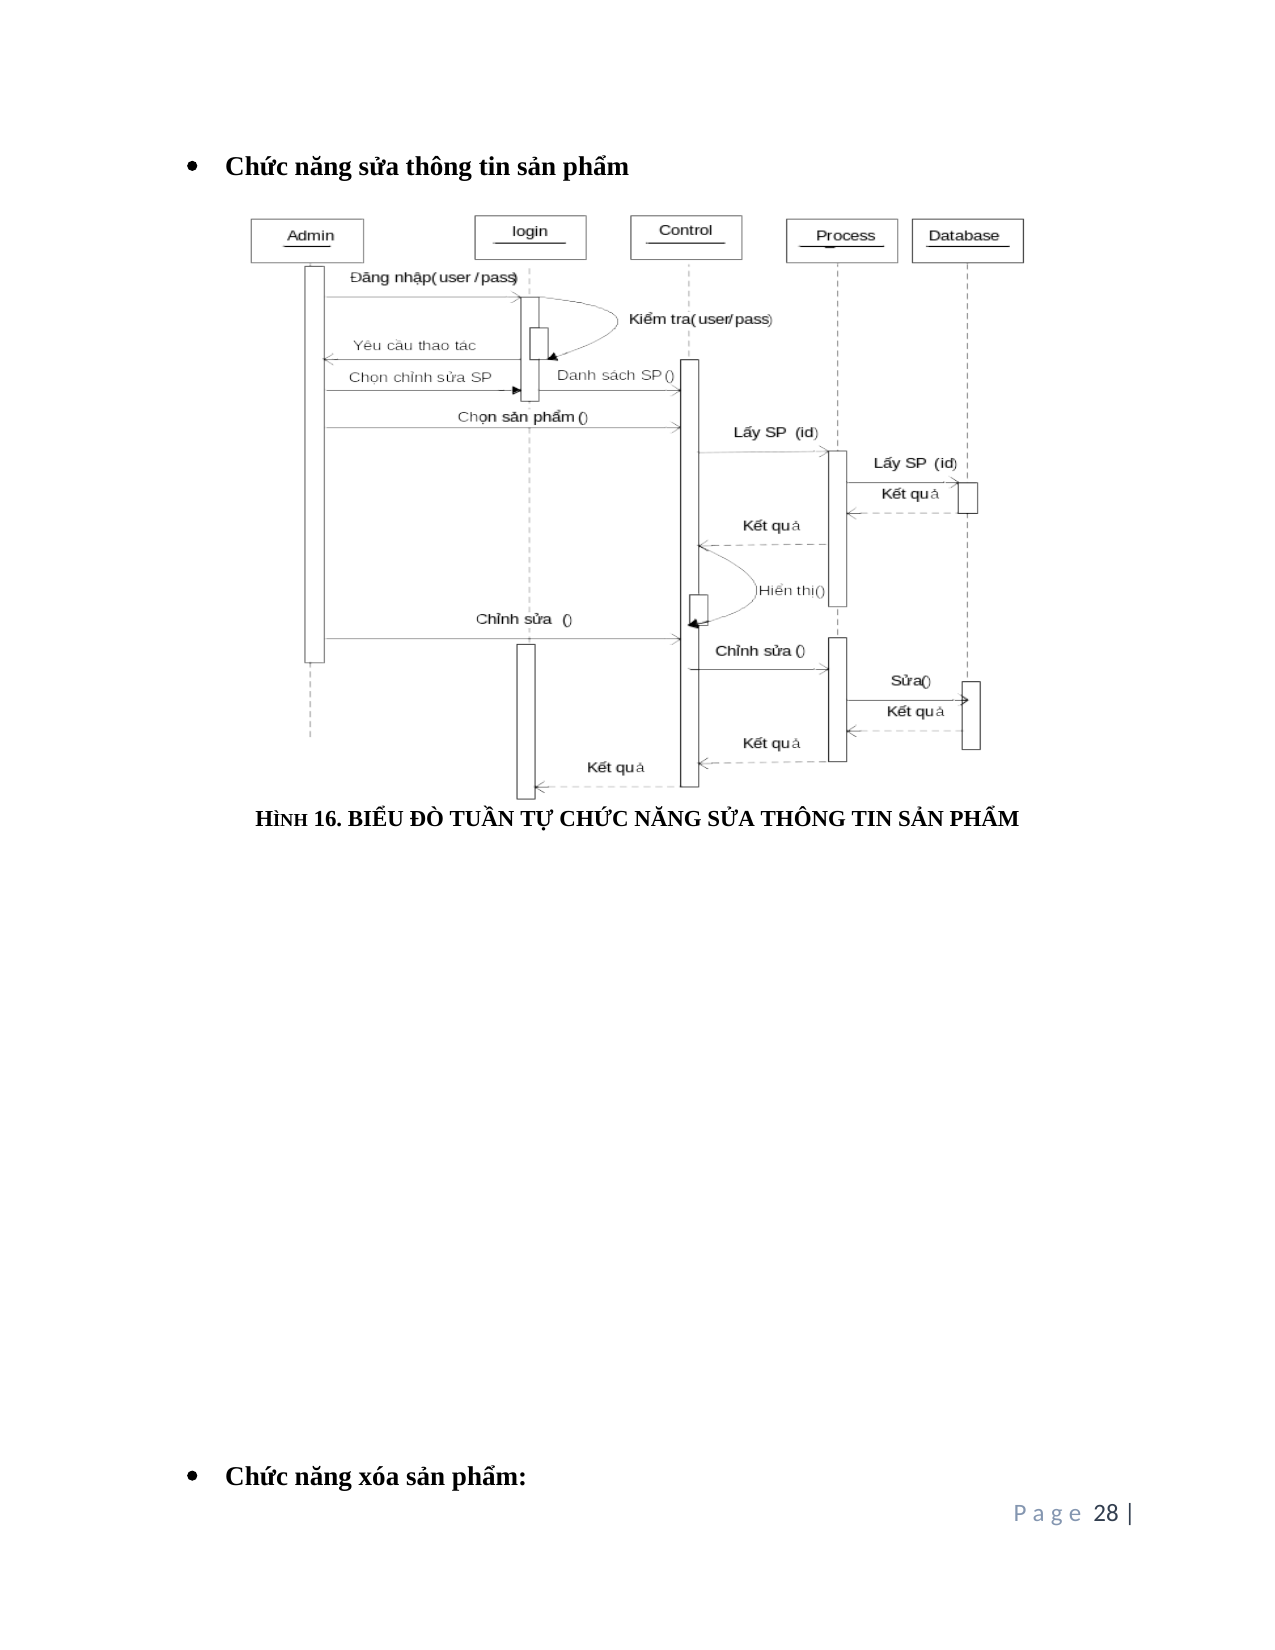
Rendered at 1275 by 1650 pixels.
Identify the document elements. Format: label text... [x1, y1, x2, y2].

list Chức năng sửa thông tin sản phẩm [187, 150, 1162, 181]
text Hình 16. BIỂU ĐÒ TUẦN TỰ CHỨC NĂNG SỬA THÔNG TIN SẢN PHẨM [112, 804, 1162, 831]
list Chức năng xóa sản phẩm: [187, 1460, 1162, 1491]
